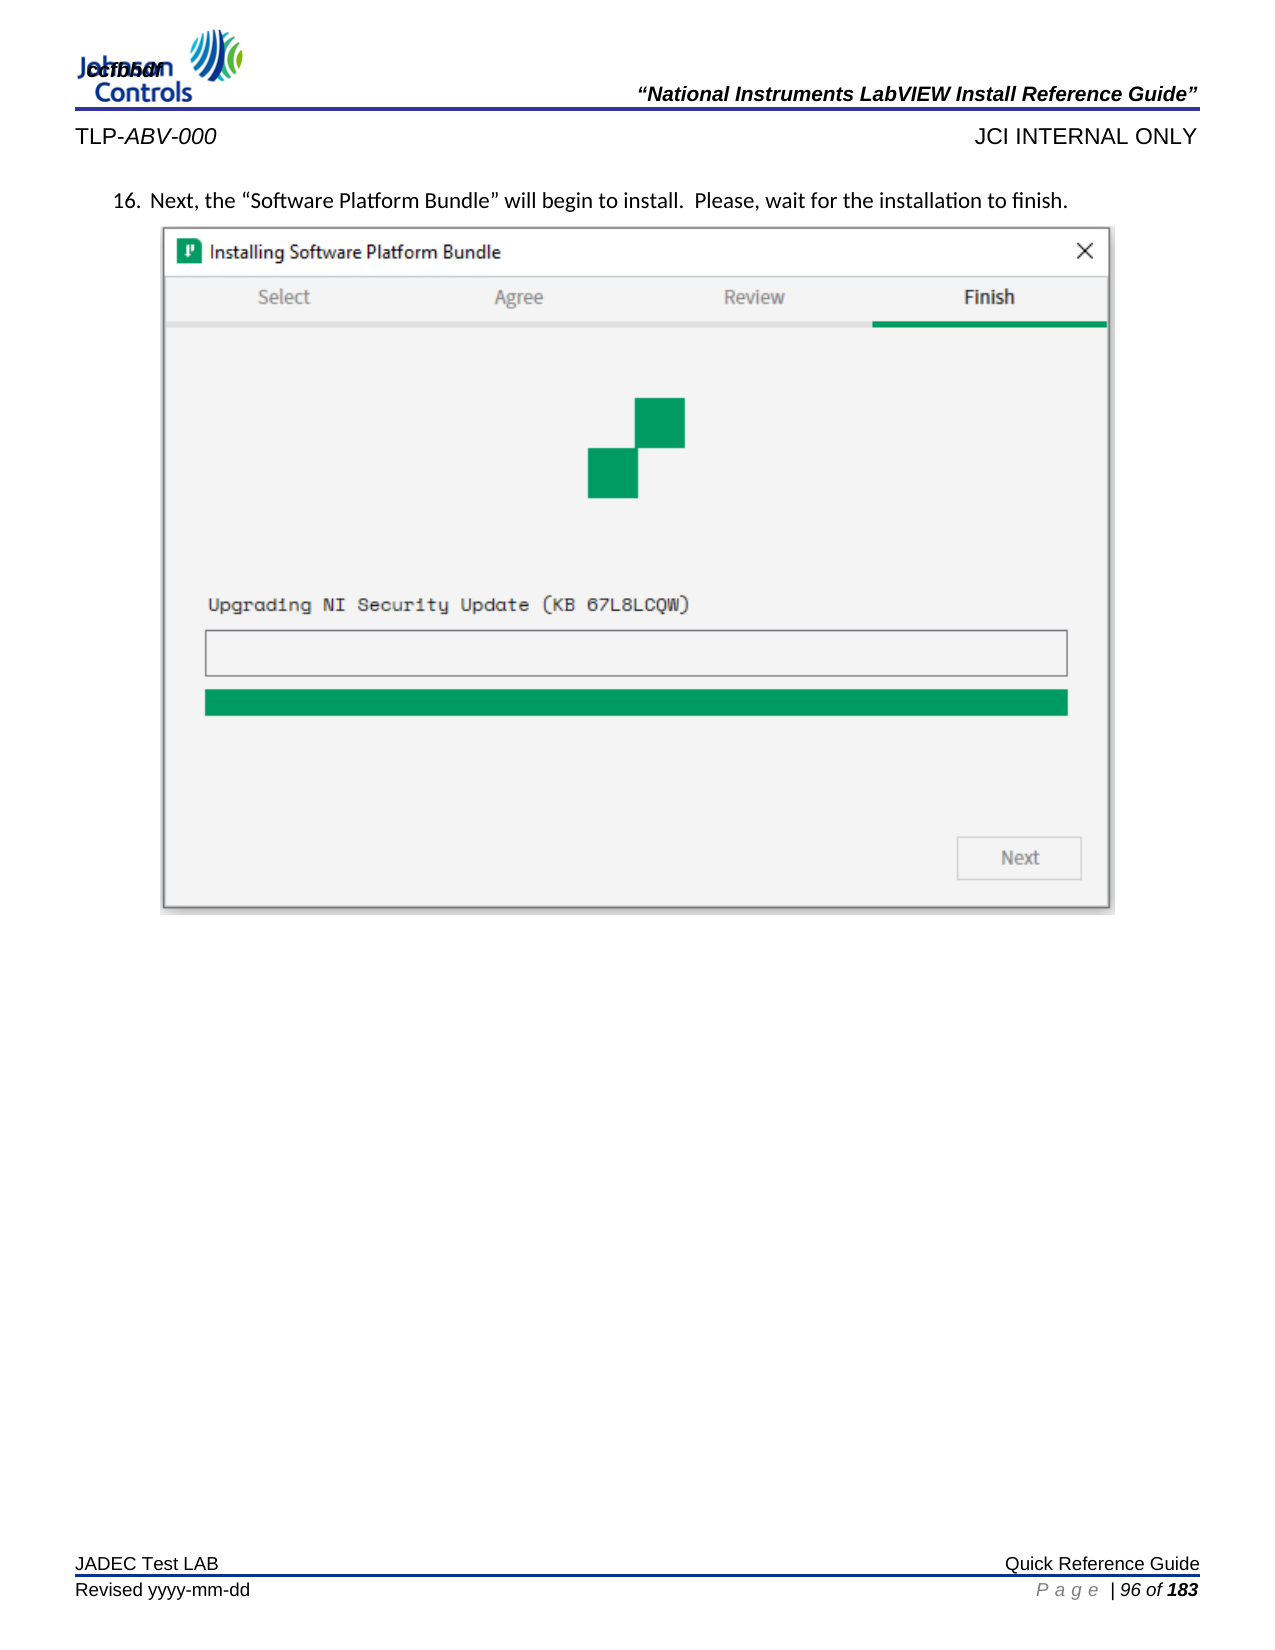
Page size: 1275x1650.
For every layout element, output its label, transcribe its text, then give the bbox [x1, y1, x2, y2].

picture [160, 226, 1115, 915]
list Next, the “Software Platform Bundle” will begin to install. Please, wait for the installation to finish. [112, 186, 1200, 214]
picture [76, 26, 246, 105]
